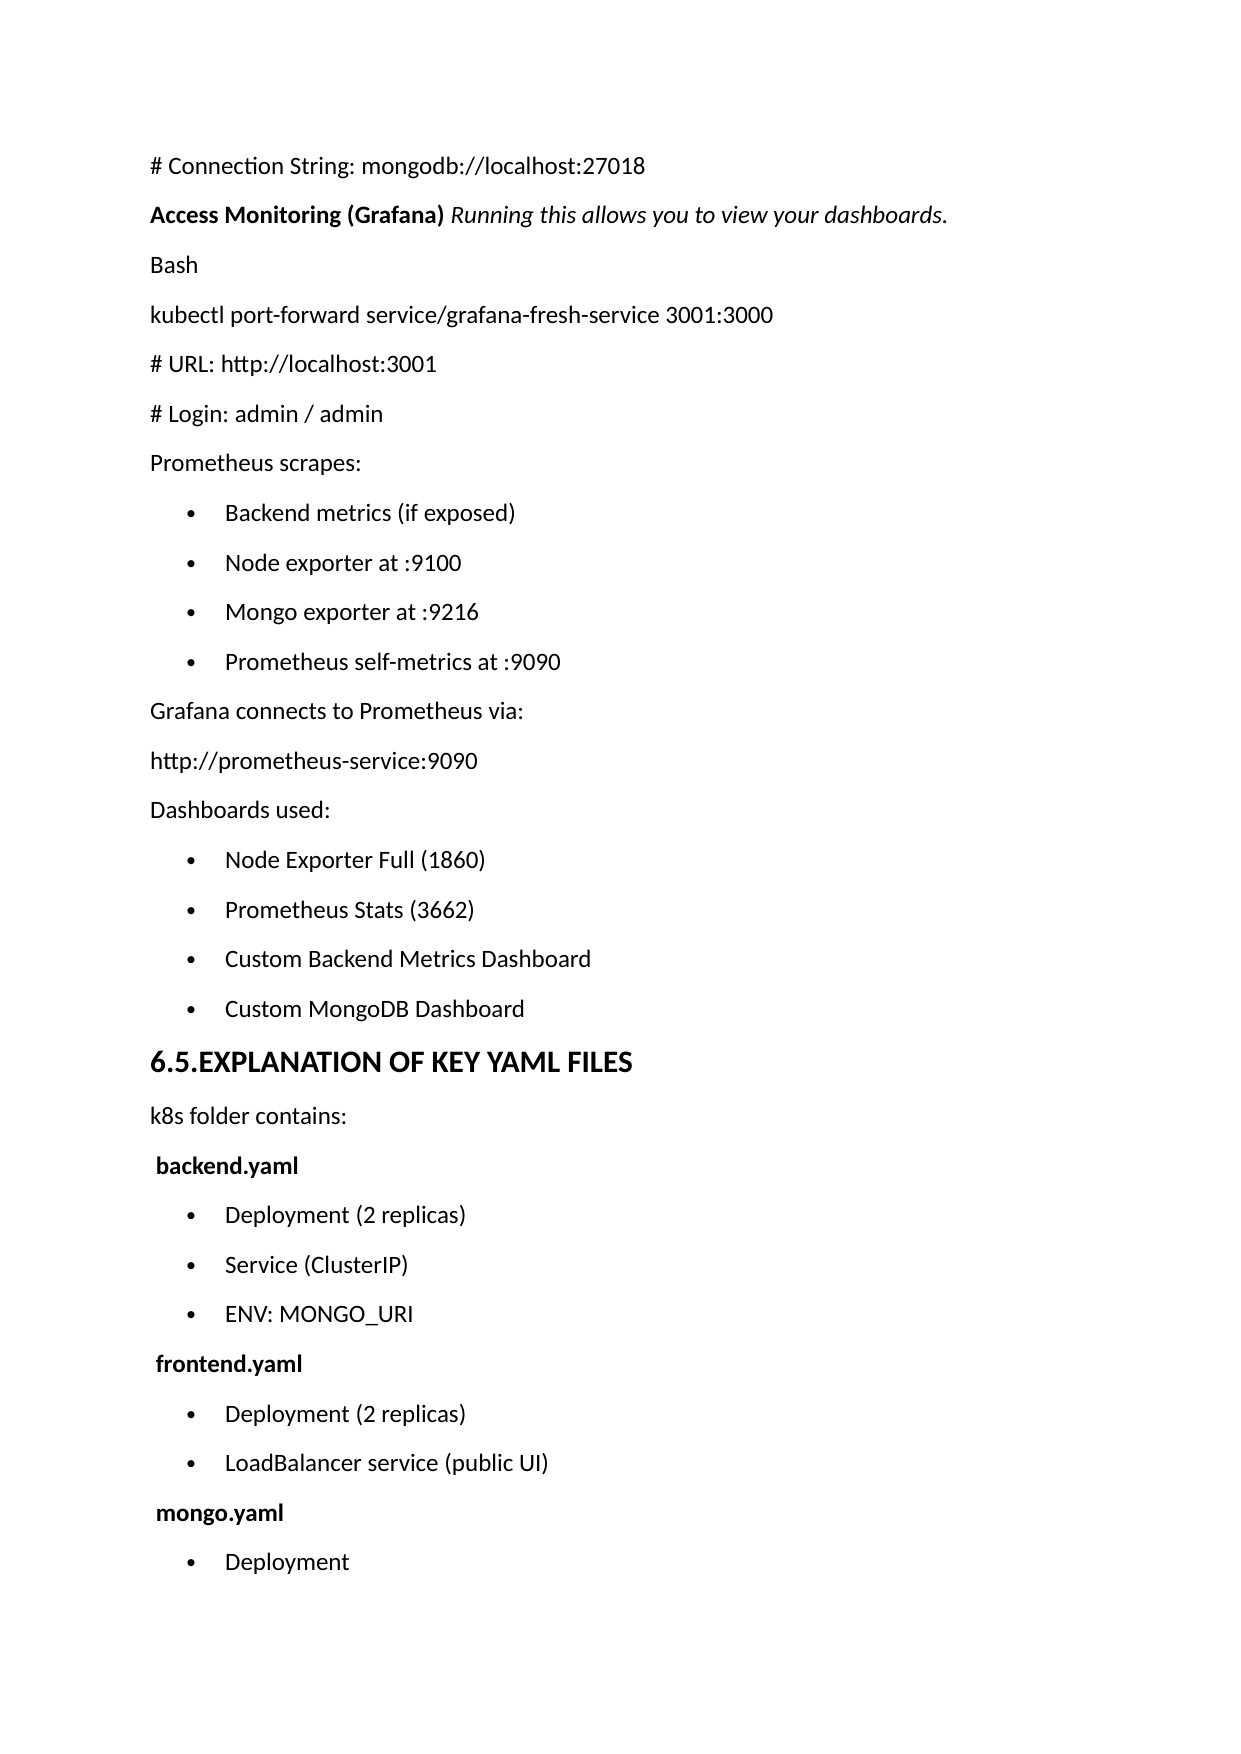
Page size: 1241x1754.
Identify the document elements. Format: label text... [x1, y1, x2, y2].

list Deployment [187, 1547, 1090, 1577]
list Node Exporter Full (1860) [187, 844, 1090, 875]
text http://prometheus-service:9090 [150, 745, 1090, 776]
text kubectl port-forward service/grafana-fresh-service 3001:3000 [150, 299, 1090, 329]
text mongo.yaml [150, 1497, 1090, 1527]
list Deployment (2 replicas) [187, 1398, 1090, 1428]
text Grafana connects to Prometheus via: [150, 695, 1090, 726]
list Deployment (2 replicas) [187, 1199, 1090, 1230]
list Backend metrics (if exposed) [187, 497, 1090, 528]
text # Connection String: mongodb://localhost:27018 [150, 150, 1090, 181]
list Mongo exporter at :9216 [187, 596, 1090, 627]
text backend.yaml [150, 1150, 1090, 1180]
list Custom MongoDB Dashboard [187, 993, 1090, 1023]
list Prometheus self-metrics at :9090 [187, 646, 1090, 676]
text Dashboards used: [150, 794, 1090, 825]
list Service (ClusterIP) [187, 1249, 1090, 1279]
text Bash [150, 249, 1090, 280]
text # Login: admin / admin [150, 398, 1090, 428]
text # URL: http://localhost:3001 [150, 348, 1090, 379]
text Prometheus scrapes: [150, 447, 1090, 478]
list LoadBalancer service (public UI) [187, 1447, 1090, 1478]
text 6.5.EXPLANATION OF KEY YAML FILES [150, 1042, 1090, 1081]
list Node exporter at :9100 [187, 547, 1090, 577]
list ENV: MONGO_URI [187, 1299, 1090, 1329]
list Custom Backend Metrics Dashboard [187, 943, 1090, 974]
text k8s folder contains: [150, 1100, 1090, 1131]
list Prometheus Stats (3662) [187, 894, 1090, 924]
text Access Monitoring (Grafana) Running this allows you to view your dashboards. [150, 199, 1090, 230]
text frontend.yaml [150, 1348, 1090, 1379]
